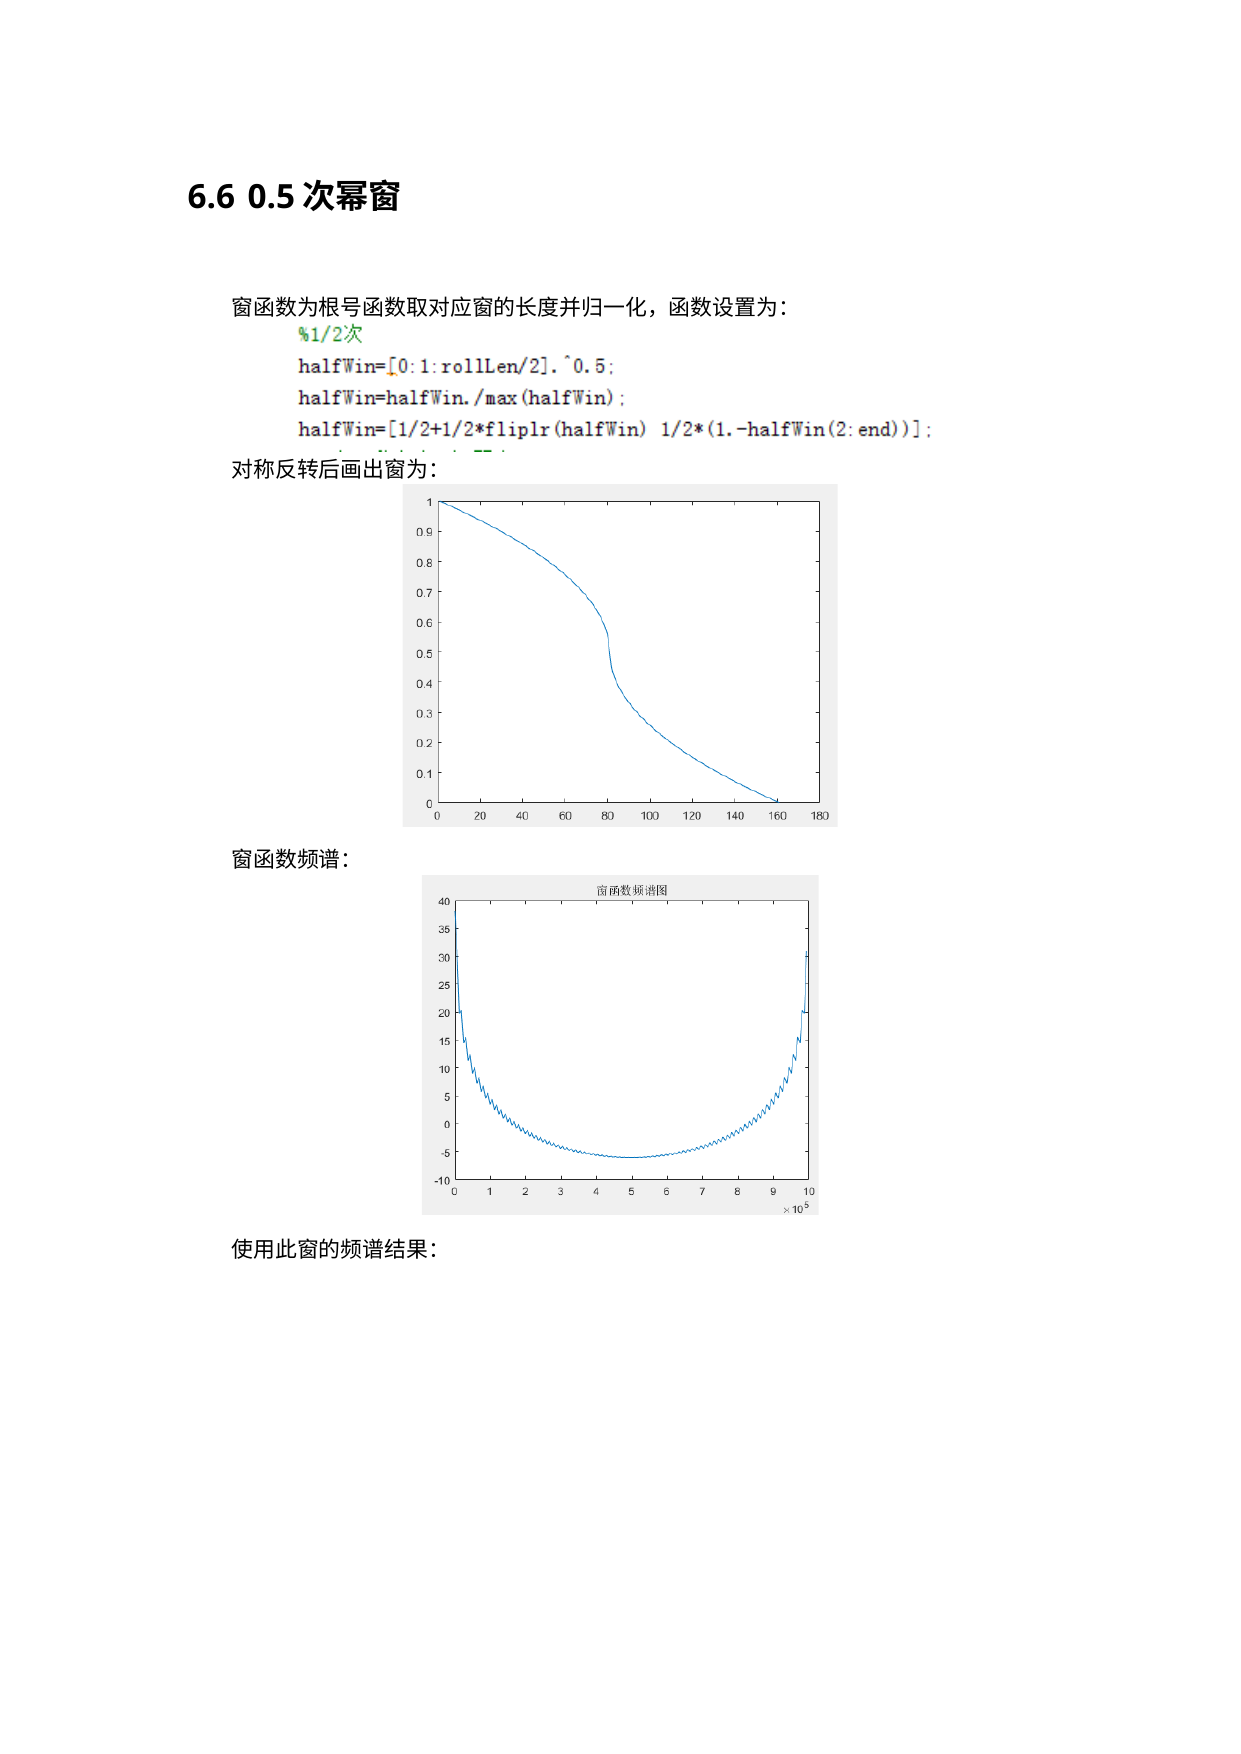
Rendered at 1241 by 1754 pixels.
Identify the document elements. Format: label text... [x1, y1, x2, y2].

picture [402, 484, 838, 827]
picture [421, 874, 819, 1215]
picture [293, 321, 947, 452]
text 窗函数频谱： [187, 842, 1053, 874]
text 使用此窗的频谱结果： [187, 1232, 1053, 1264]
subtitle 0.5次幂窗 [187, 162, 1053, 227]
text 窗函数为根号函数取对应窗的长度并归一化，函数设置为： [231, 289, 1053, 322]
text 对称反转后画出窗为： [231, 452, 1053, 484]
